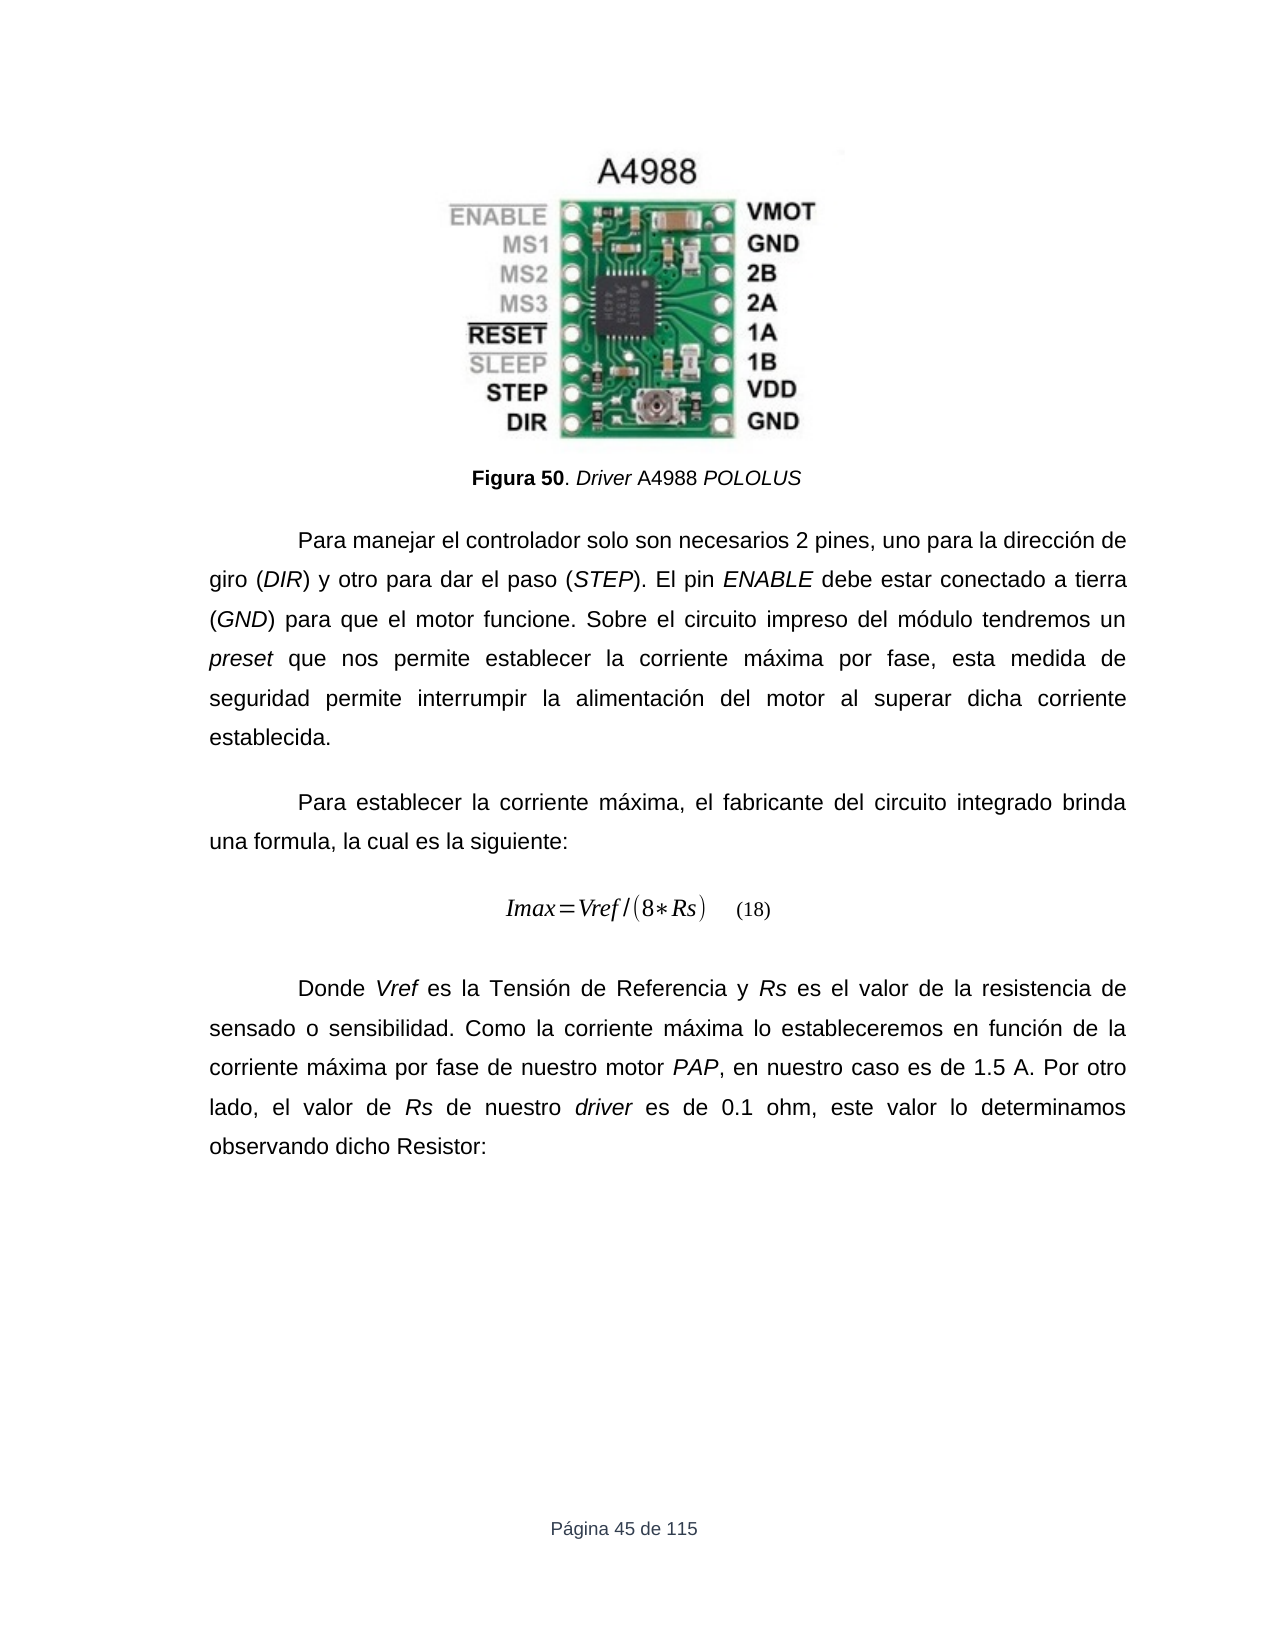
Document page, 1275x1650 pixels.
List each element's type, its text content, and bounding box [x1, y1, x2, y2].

text Para manejar el controlador solo son necesarios 2 pines, uno para la dirección de giro (DIR) y otro para dar el paso (STEP). El pin ENABLE debe estar conectado a tierra (GND) para que el motor funcione. Sobre el circuito impreso del módulo tendremos un preset que nos permite establecer la corriente máxima por fase, esta medida de seguridad permite interrumpir la alimentación del motor al superar dicha corriente establecida. [209, 527, 1127, 751]
text Para establecer la corriente máxima, el fabricante del circuito integrado brinda una formula, la cual es la siguiente: [209, 789, 1127, 854]
text (18) [148, 893, 1127, 962]
picture [430, 147, 845, 454]
text Donde Vref es la Tensión de Referencia y Rs es el valor de la resistencia de sensado o sensibilidad. Como la corriente máxima lo estableceremos en función de la corriente máxima por fase de nuestro motor PAP, en nuestro caso es de 1.5 A. Por otro lado, el valor de Rs de nuestro driver es de 0.1 ohm, este valor lo determinamos observando dicho Resistor: [209, 975, 1127, 1159]
